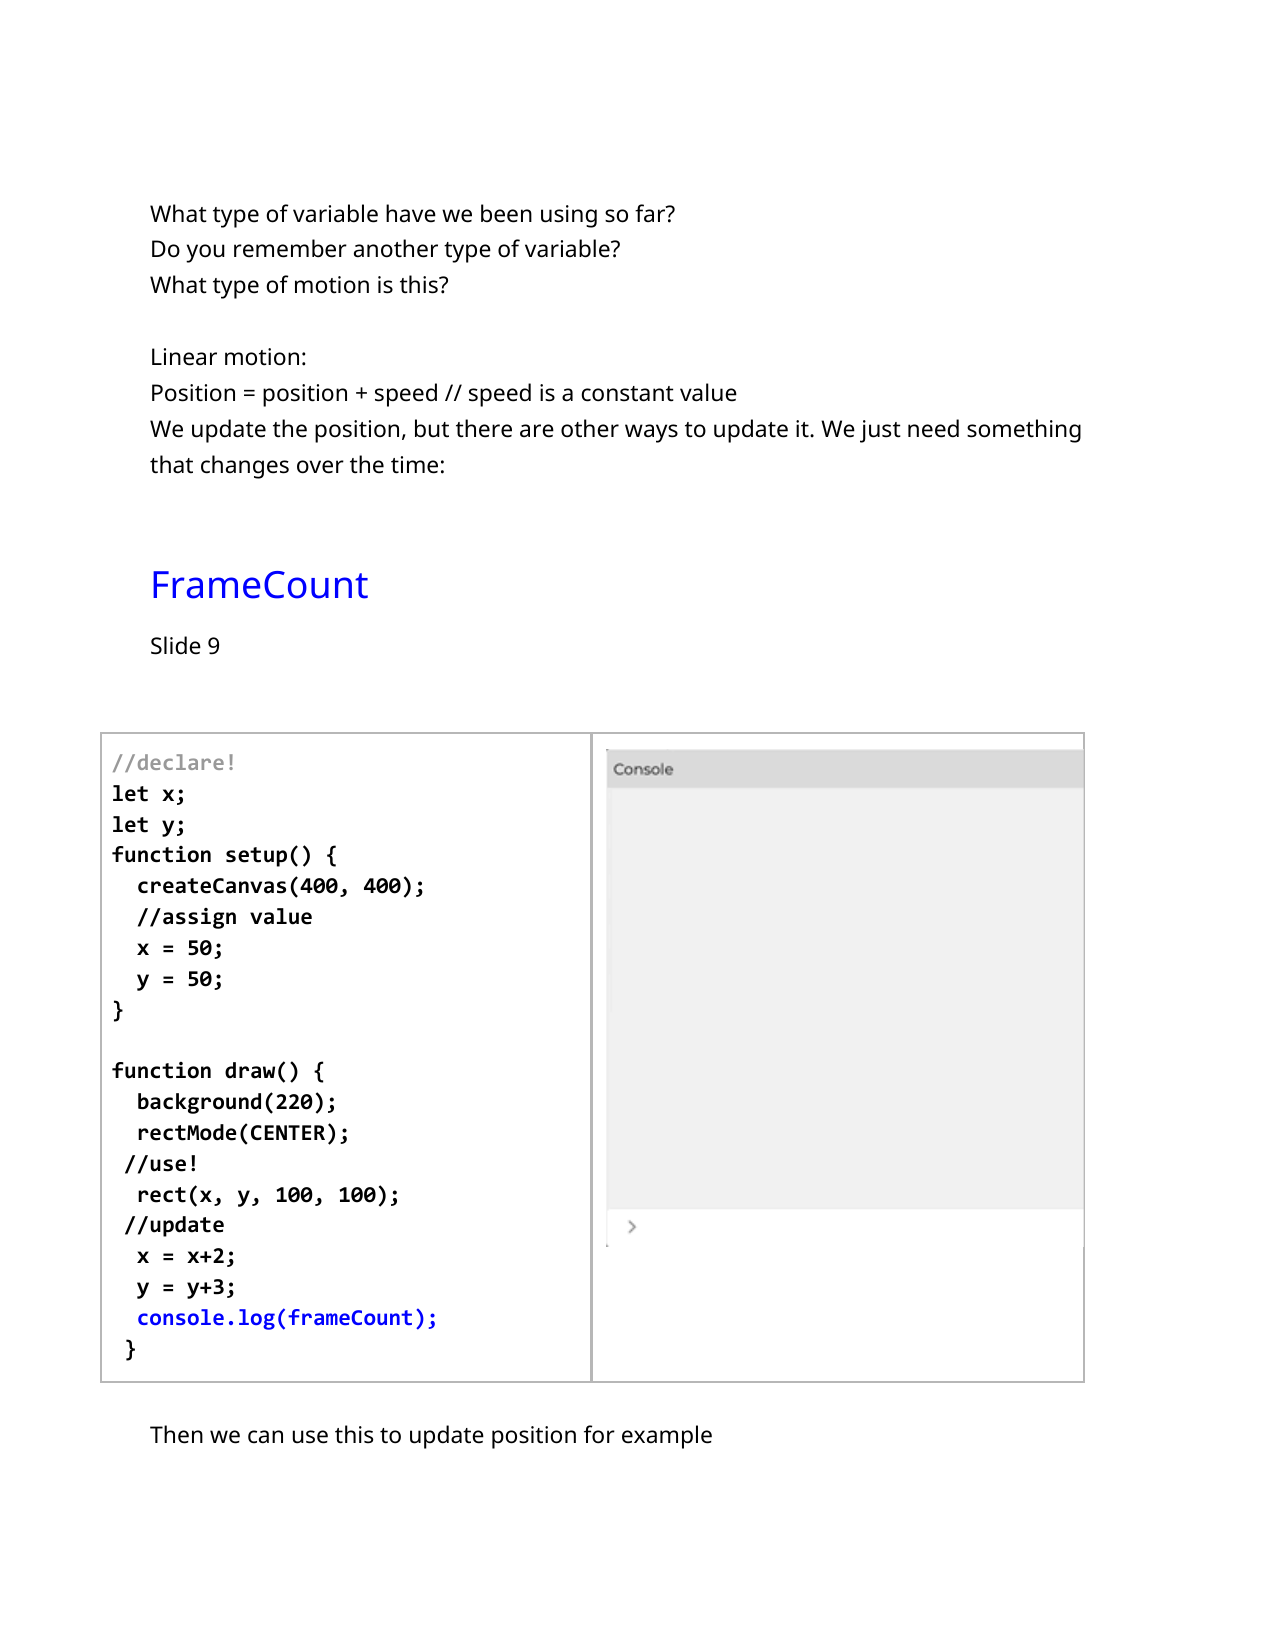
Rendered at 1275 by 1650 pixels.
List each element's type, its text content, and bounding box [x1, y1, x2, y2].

table_header //declare! let x; let y; function setup() { createCanvas(400, 400); //assign value x = 50; y = 50; } function draw() { background(220); rectMode(CENTER); //use! rect(x, y, 100, 100); //update x = x+2; y = y+3; console.log(frameCount); } [102, 734, 590, 1381]
text Slide 9 [150, 629, 1125, 661]
text Then we can use this to update position for example [150, 1419, 1125, 1450]
text We update the position, but there are other ways to update it. We just need something that changes over the time: [150, 413, 1125, 480]
text What type of variable have we been using so far? Do you remember another type of variable? [150, 197, 1125, 265]
picture [606, 749, 1084, 1247]
table_header [593, 734, 1083, 1381]
subtitle FrameCount [150, 558, 1125, 609]
text What type of motion is this? Linear motion: [150, 269, 1125, 372]
text Position = position + speed // speed is a constant value [150, 377, 1125, 408]
